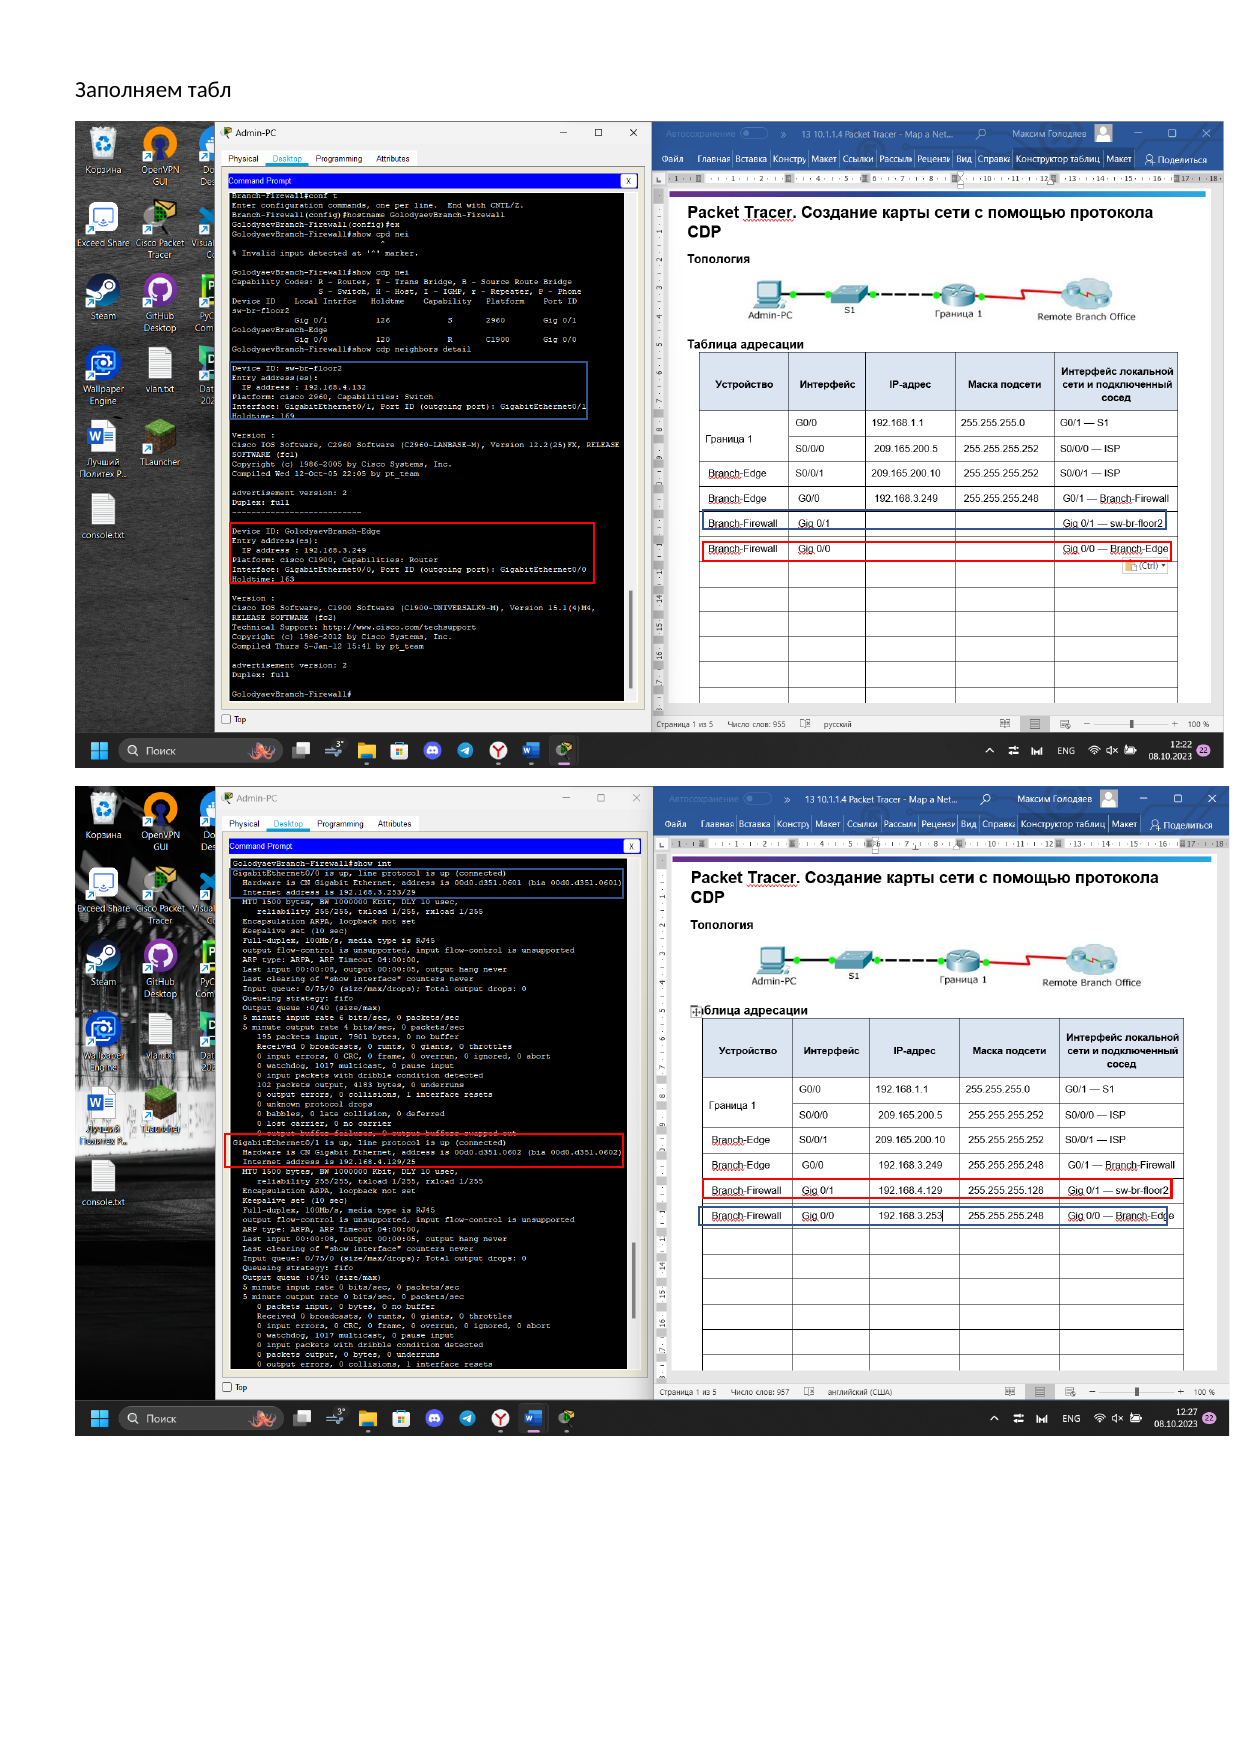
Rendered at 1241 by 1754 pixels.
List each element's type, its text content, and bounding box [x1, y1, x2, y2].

text Заполняем табл [75, 75, 1165, 103]
picture [75, 786, 1230, 1436]
picture [75, 121, 1224, 768]
